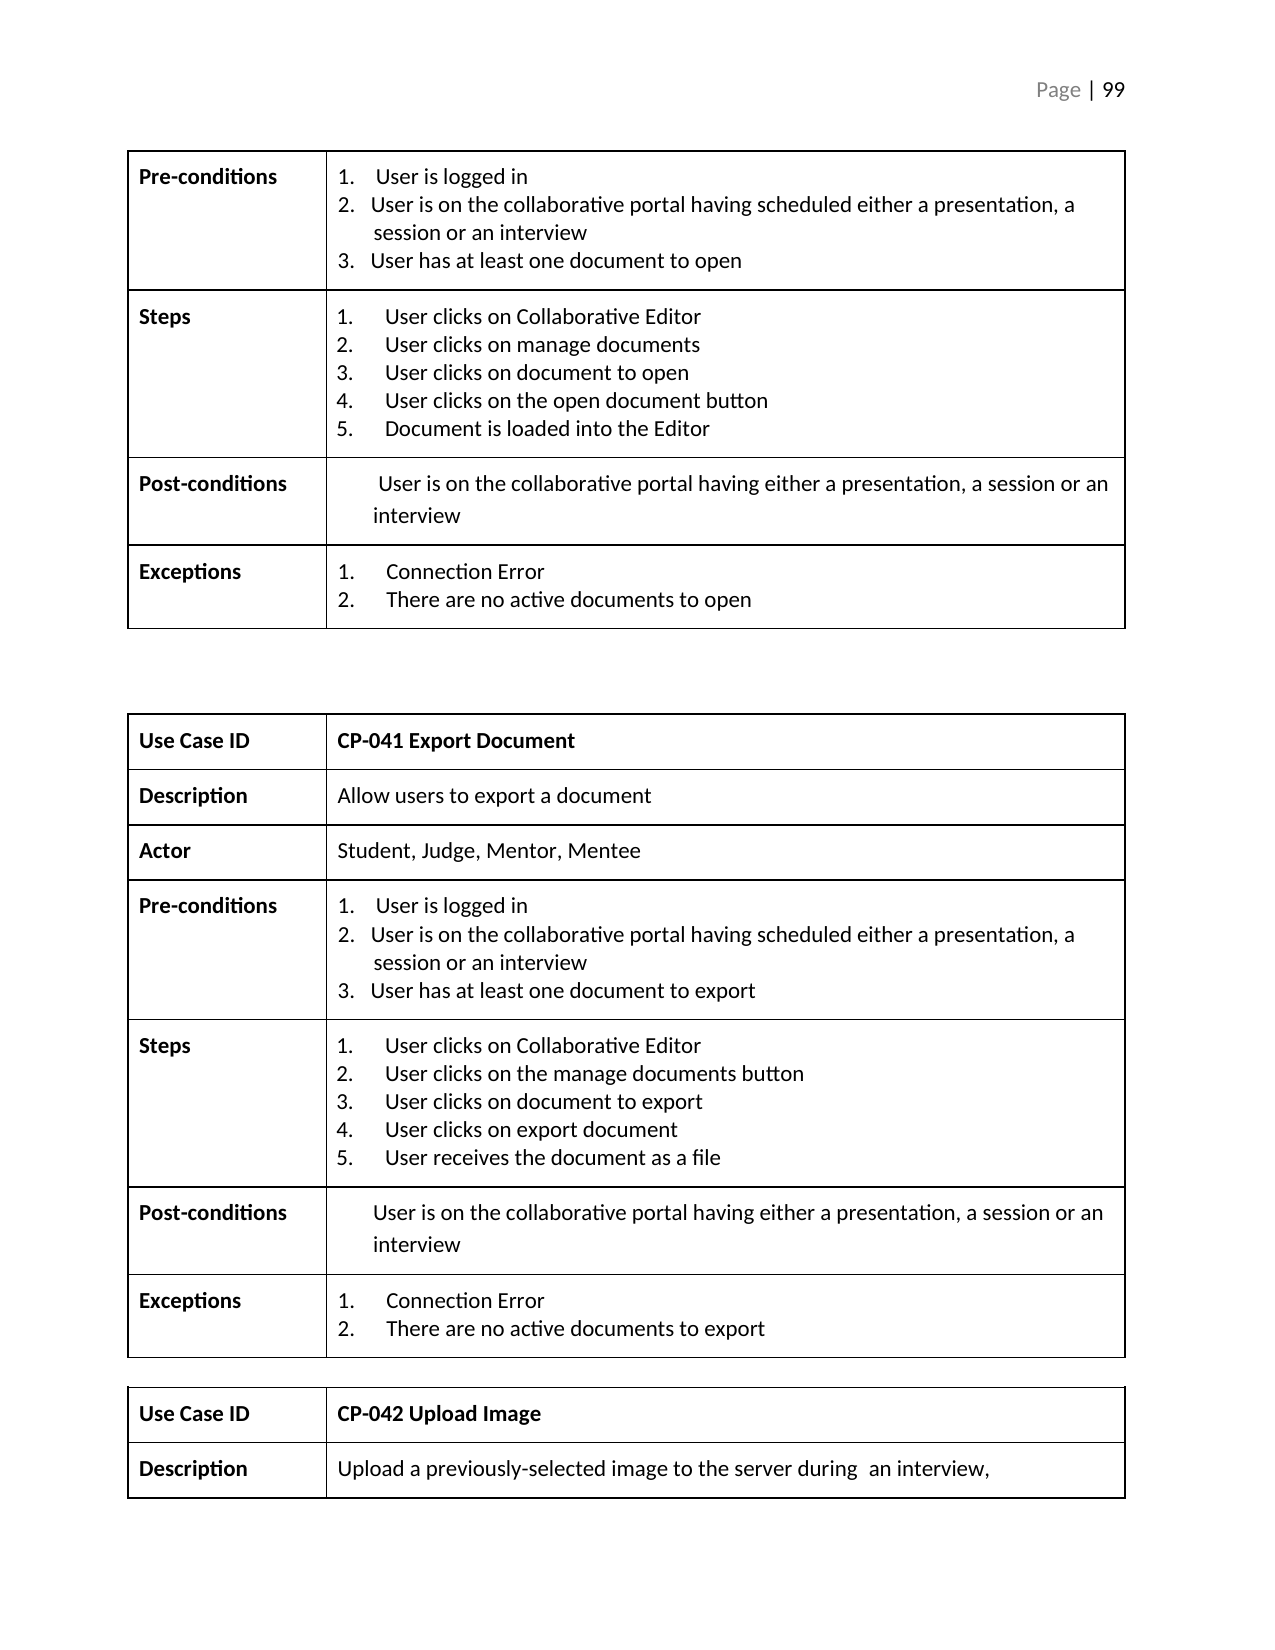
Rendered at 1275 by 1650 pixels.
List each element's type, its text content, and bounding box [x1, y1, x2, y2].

table_header CP-042 Upload Image [327, 1388, 1124, 1442]
table_cell Pre-conditions [129, 881, 326, 1018]
table_cell Exceptions [129, 546, 326, 628]
table_cell Description [129, 1443, 326, 1497]
table_cell Pre-conditions [129, 152, 326, 289]
table_cell Exceptions [129, 1275, 326, 1357]
table_cell 1. Connection Error 2. There are no active documents to export [327, 1275, 1124, 1357]
table_cell Student, Judge, Mentor, Mentee [327, 826, 1124, 879]
table_header CP-041 Export Document [327, 715, 1124, 768]
table_cell Steps [129, 1020, 326, 1186]
table_cell Allow users to export a document [327, 770, 1124, 824]
table_cell 1. User is logged in 2. User is on the collaborative portal having scheduled either a presentation, a session or an interview 3. User has at least one document to open [327, 152, 1124, 289]
table_cell 1. User clicks on Collaborative Editor 2. User clicks on the manage documents button 3. User clicks on document to export 4. User clicks on export document 5. User receives the document as a file [327, 1020, 1124, 1186]
table_cell 1. User clicks on Collaborative Editor 2. User clicks on manage documents 3. User clicks on document to open 4. User clicks on the open document button 5. Document is loaded into the Editor [327, 291, 1124, 457]
table_cell Post-conditions [129, 1188, 326, 1273]
table_cell Steps [129, 291, 326, 457]
table_cell User is on the collaborative portal having either a presentation, a session or an interview [327, 458, 1124, 544]
table_header Use Case ID [129, 1388, 326, 1442]
table_cell Description [129, 770, 326, 824]
table_header Use Case ID [129, 715, 326, 768]
table_cell User is on the collaborative portal having either a presentation, a session or an interview [327, 1188, 1124, 1273]
table_cell 1. Connection Error 2. There are no active documents to open [327, 546, 1124, 628]
table_cell Post-conditions [129, 458, 326, 544]
table_cell 1. User is logged in 2. User is on the collaborative portal having scheduled either a presentation, a session or an interview 3. User has at least one document to export [327, 881, 1124, 1018]
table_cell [327, 1443, 1124, 1497]
table_cell Actor [129, 826, 326, 879]
